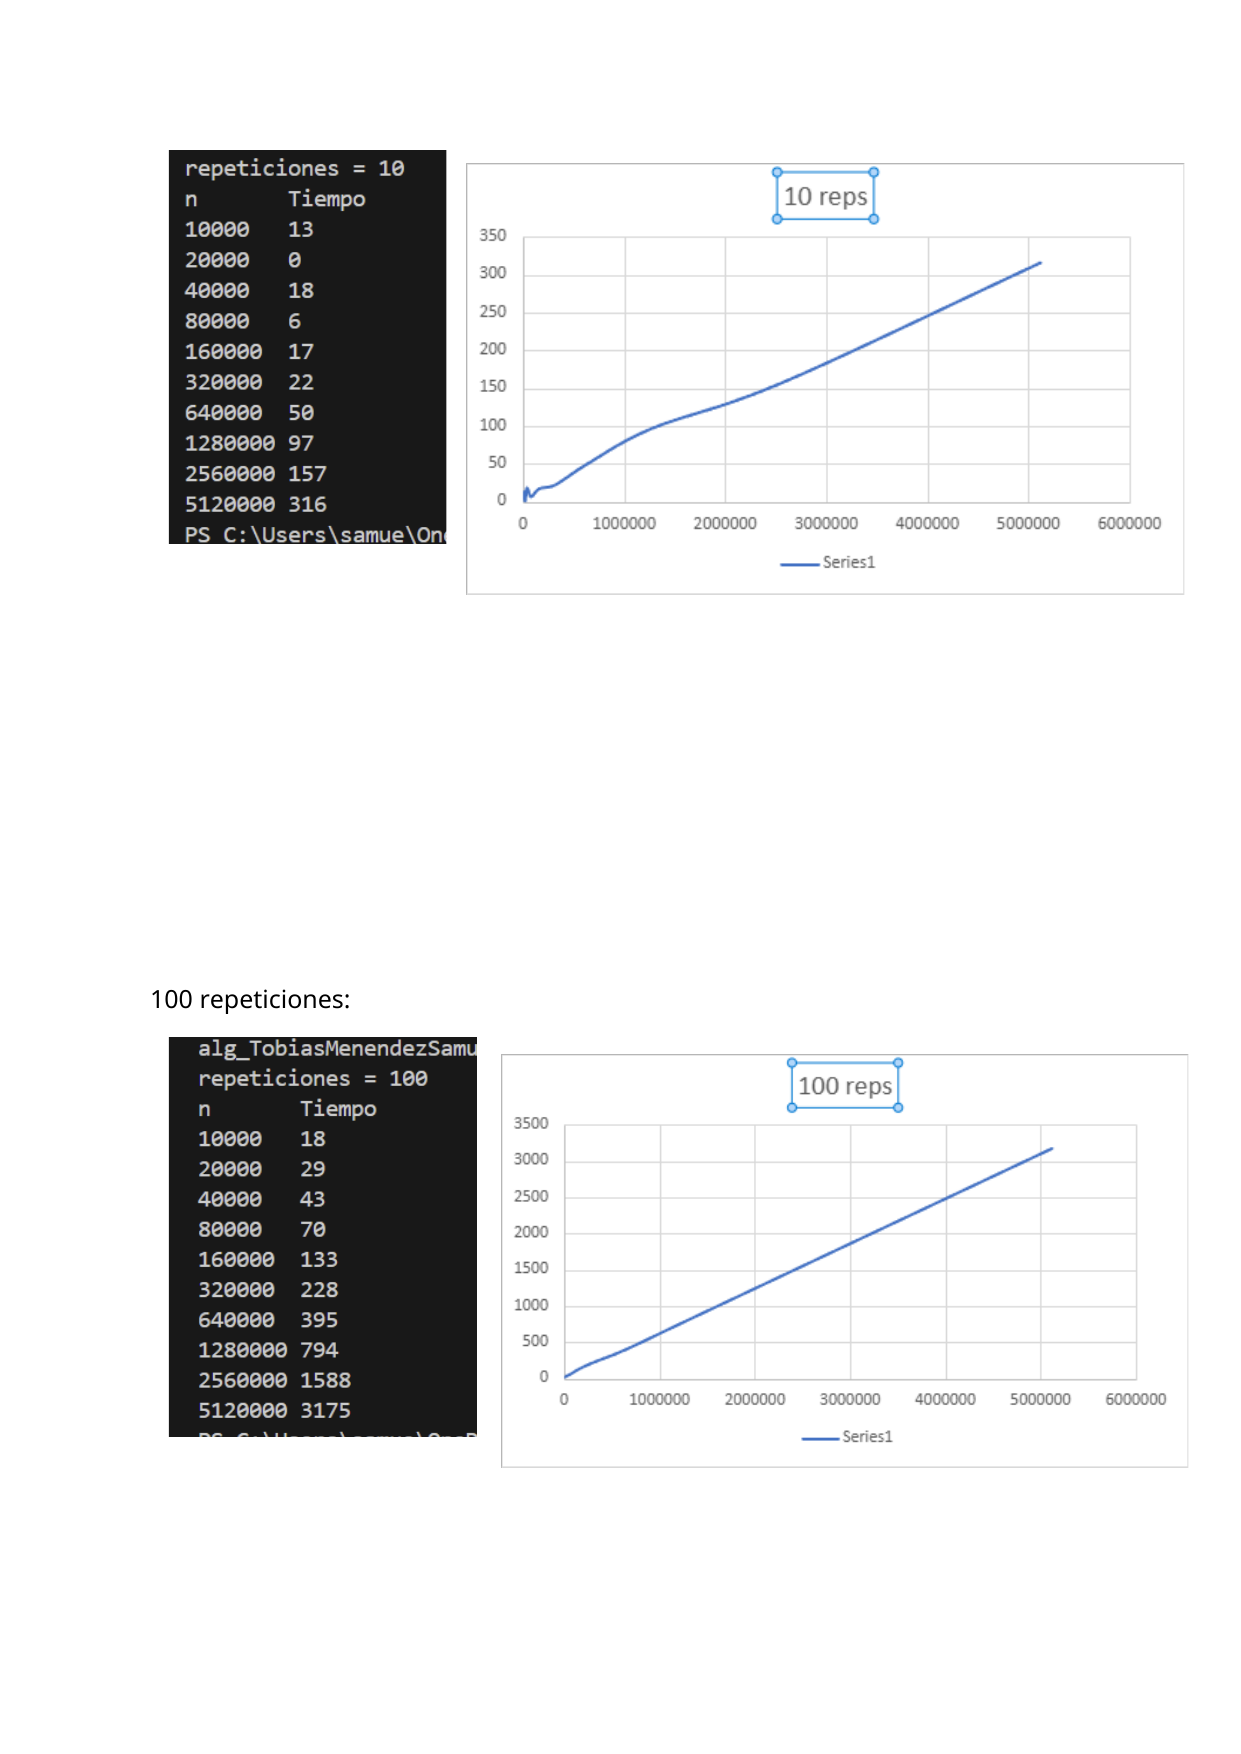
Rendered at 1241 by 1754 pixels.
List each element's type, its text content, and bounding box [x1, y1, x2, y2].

text 100 repeticiones: [150, 982, 1090, 1016]
